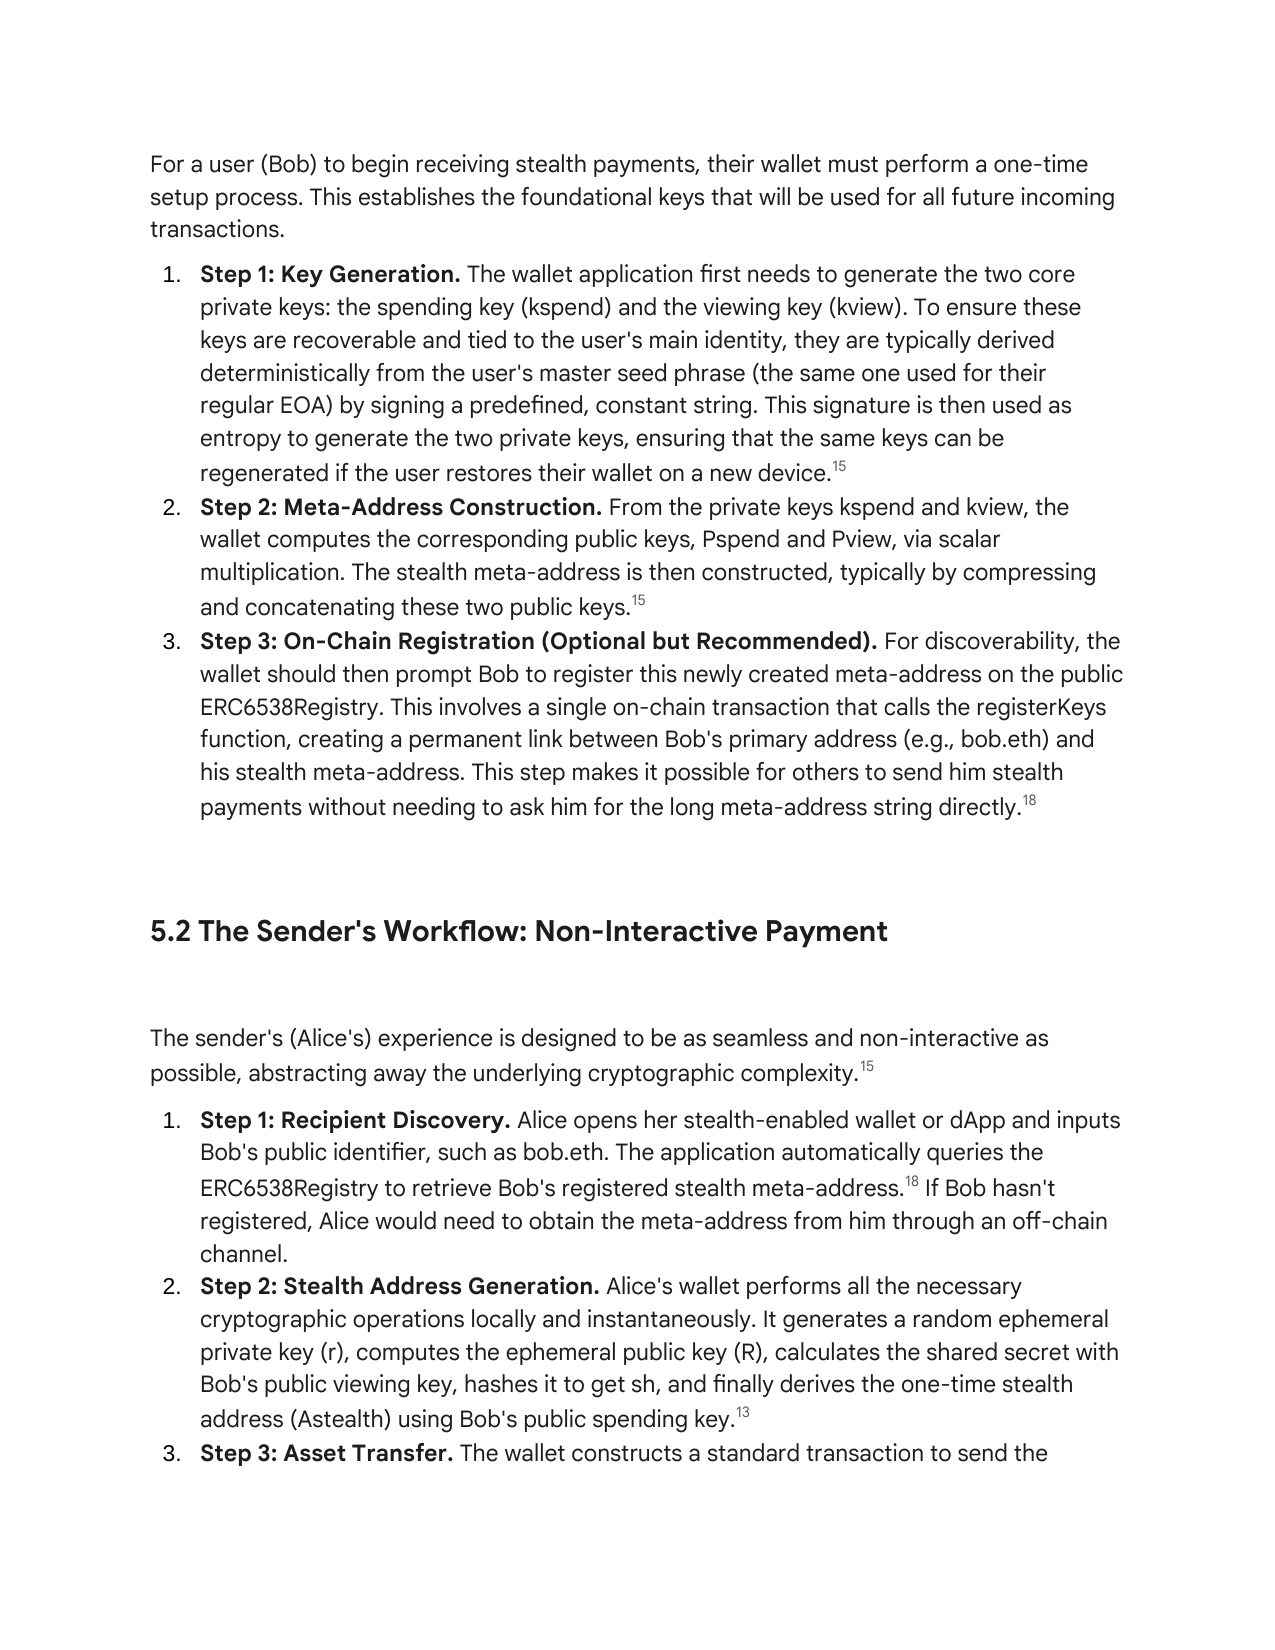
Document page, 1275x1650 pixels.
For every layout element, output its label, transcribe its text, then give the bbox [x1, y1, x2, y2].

subtitle 5.2 The Sender's Workflow: Non-Interactive Payment [150, 913, 1125, 949]
list Step 1: Key Generation. The wallet application first needs to generate the two core private keys: the spending key (kspend​) and the viewing key (kview​). To ensure these keys are recoverable and tied to the user's main identity, they are typically derived deterministically from the user's master seed phrase (the same one used for their regular EOA) by signing a predefined, constant string. This signature is then used as entropy to generate the two private keys, ensuring that the same keys can be regenerated if the user restores their wallet on a new device.15 [162, 261, 1125, 489]
text For a user (Bob) to begin receiving stealth payments, their wallet must perform a one-time setup process. This establishes the foundational keys that will be used for all future incoming transactions. [150, 150, 1125, 244]
list Step 2: Meta-Address Construction. From the private keys kspend​ and kview​, the wallet computes the corresponding public keys, Pspend​ and Pview​, via scalar multiplication. The stealth meta-address is then constructed, typically by compressing and concatenating these two public keys.15 [162, 493, 1125, 623]
text The sender's (Alice's) experience is designed to be as seamless and non-interactive as possible, abstracting away the underlying cryptographic complexity.15 [150, 1024, 1125, 1089]
list Step 3: On-Chain Registration (Optional but Recommended). For discoverability, the wallet should then prompt Bob to register this newly created meta-address on the public ERC6538Registry. This involves a single on-chain transaction that calls the registerKeys function, creating a permanent link between Bob's primary address (e.g., bob.eth) and his stealth meta-address. This step makes it possible for others to send him stealth payments without needing to ask him for the long meta-address string directly.18 [162, 627, 1125, 823]
list Step 2: Stealth Address Generation. Alice's wallet performs all the necessary cryptographic operations locally and instantaneously. It generates a random ephemeral private key (r), computes the ephemeral public key (R), calculates the shared secret with Bob's public viewing key, hashes it to get sh​, and finally derives the one-time stealth address (Astealth​) using Bob's public spending key.13 [162, 1272, 1125, 1435]
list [162, 1439, 1125, 1468]
list Step 1: Recipient Discovery. Alice opens her stealth-enabled wallet or dApp and inputs Bob's public identifier, such as bob.eth. The application automatically queries the ERC6538Registry to retrieve Bob's registered stealth meta-address.18 If Bob hasn't registered, Alice would need to obtain the meta-address from him through an off-chain channel. [162, 1106, 1125, 1268]
